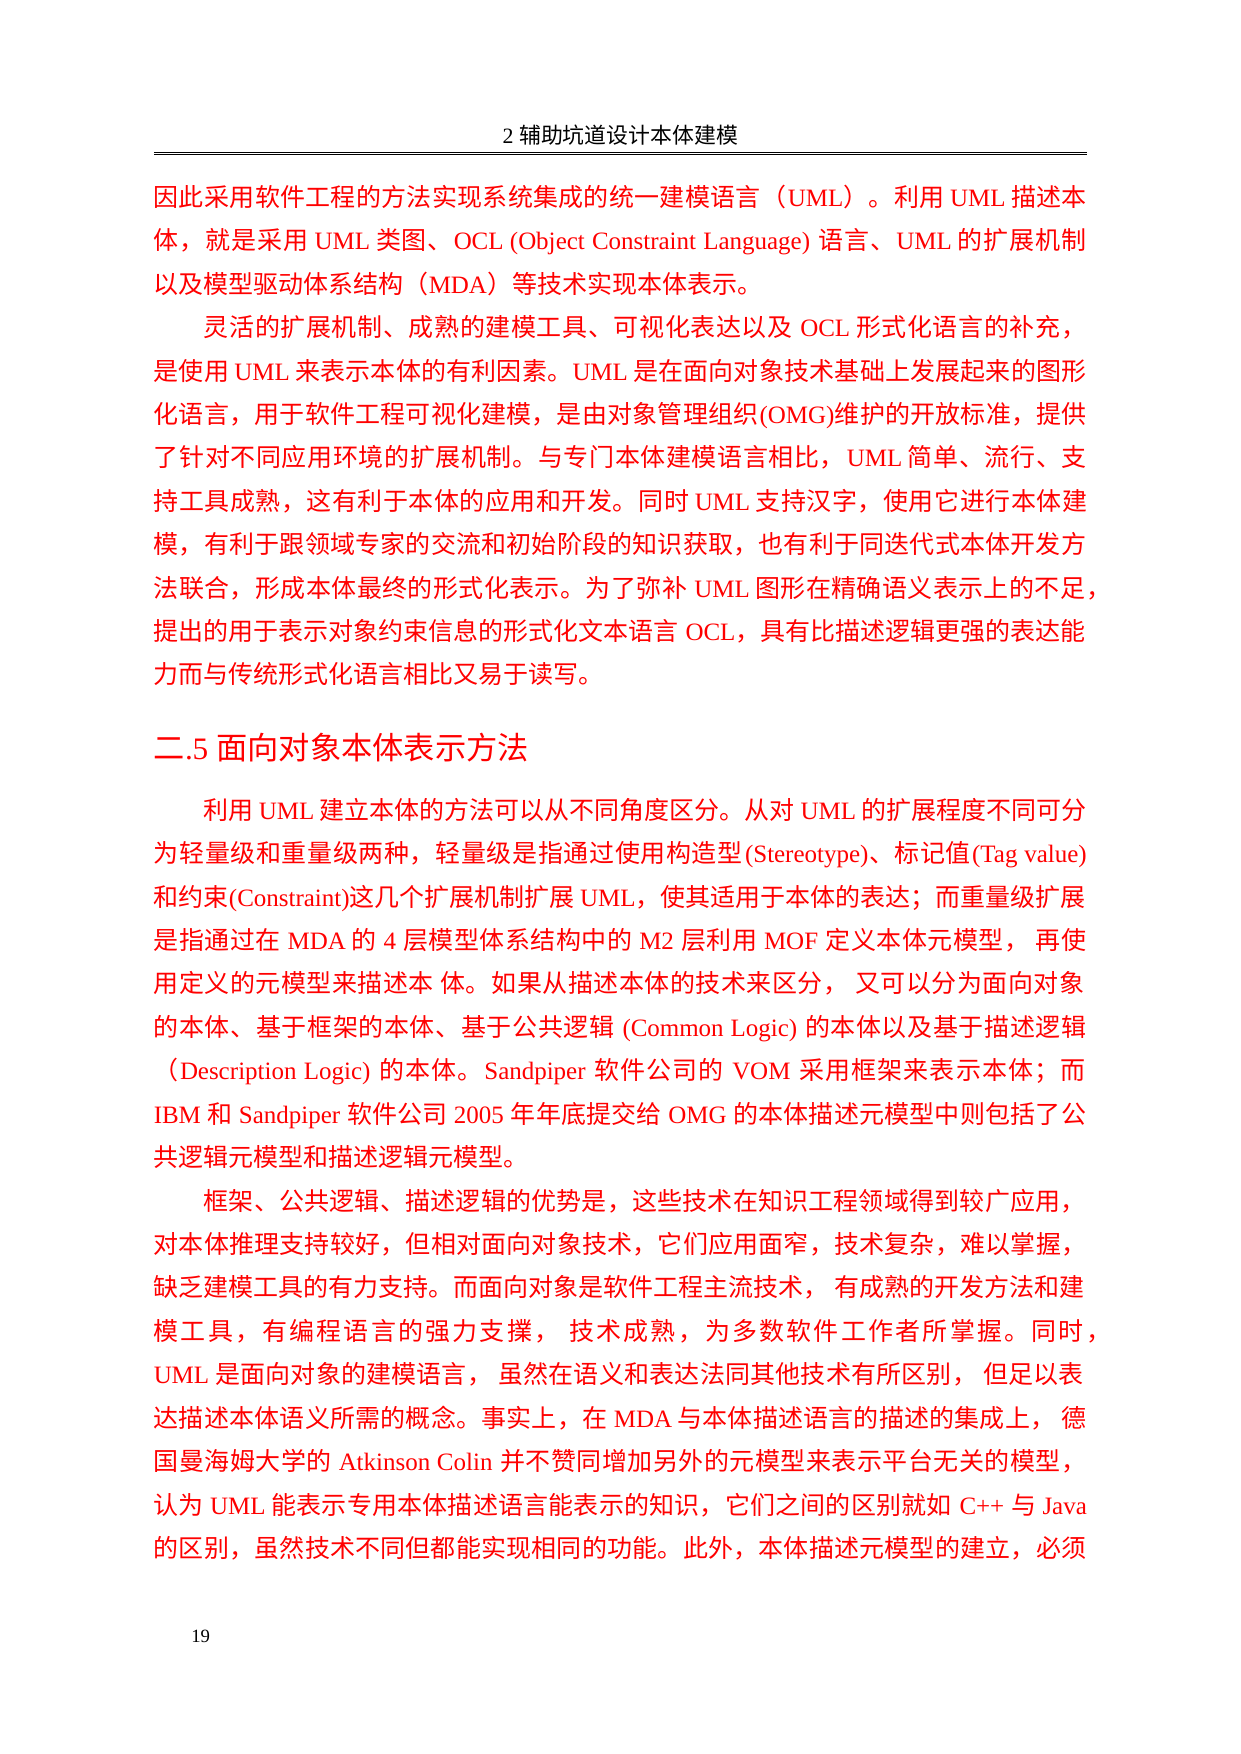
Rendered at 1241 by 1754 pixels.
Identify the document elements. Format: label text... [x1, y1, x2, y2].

text 利用UML建立本体的方法可以从不同角度区分。从对UML的扩展程度不同可分为轻量级和重量级两种，轻量级是指通过使用构造型(Stereotype)、标记值(Tag value)和约束(Constraint)这几个扩展机制扩展UML，使其适用于本体的表达；而重量级扩展是指通过在 MDA 的 4 层模型体系结构中的 M2 层利用 MOF 定义本体元模型， 再使用定义的元模型来描述本 体。如果从描述本体的技术来区分， 又可以分为面向对象的本体、基于框架的本体、基于公共逻辑 (Common Logic) 的本体以及基于描述逻辑（Description Logic) 的本体。Sandpiper 软件公司的 VOM 采用框架来表示本体；而 IBM 和 Sandpiper 软件公司 2005 年年底提交给 OMG 的本体描述元模型中则包括了公共逻辑元模型和描述逻辑元模型。 [153, 790, 1087, 1174]
text 灵活的扩展机制、成熟的建模工具、可视化表达以及OCL形式化语言的补充，是使用UML来表示本体的有利因素。UML是在面向对象技术基础上发展起来的图形化语言，用于软件工程可视化建模，是由对象管理组织(OMG)维护的开放标准，提供了针对不同应用环境的扩展机制。与专门本体建模语言相比，UML简单、流行、支持工具成熟，这有利于本体的应用和开发。同时UML支持汉字，使用它进行本体建模，有利于跟领域专家的交流和初始阶段的知识获取，也有利于同迭代式本体开发方法联合，形成本体最终的形式化表示。为了弥补UML图形在精确语义表示上的不足，提出的用于表示对象约束信息的形式化文本语言OCL，具有比描述逻辑更强的表达能力而与传统形式化语言相比又易于读写。 [153, 307, 1087, 691]
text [153, 1181, 1087, 1565]
subtitle 面向对象本体表示方法 [153, 723, 1087, 769]
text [153, 177, 1087, 300]
